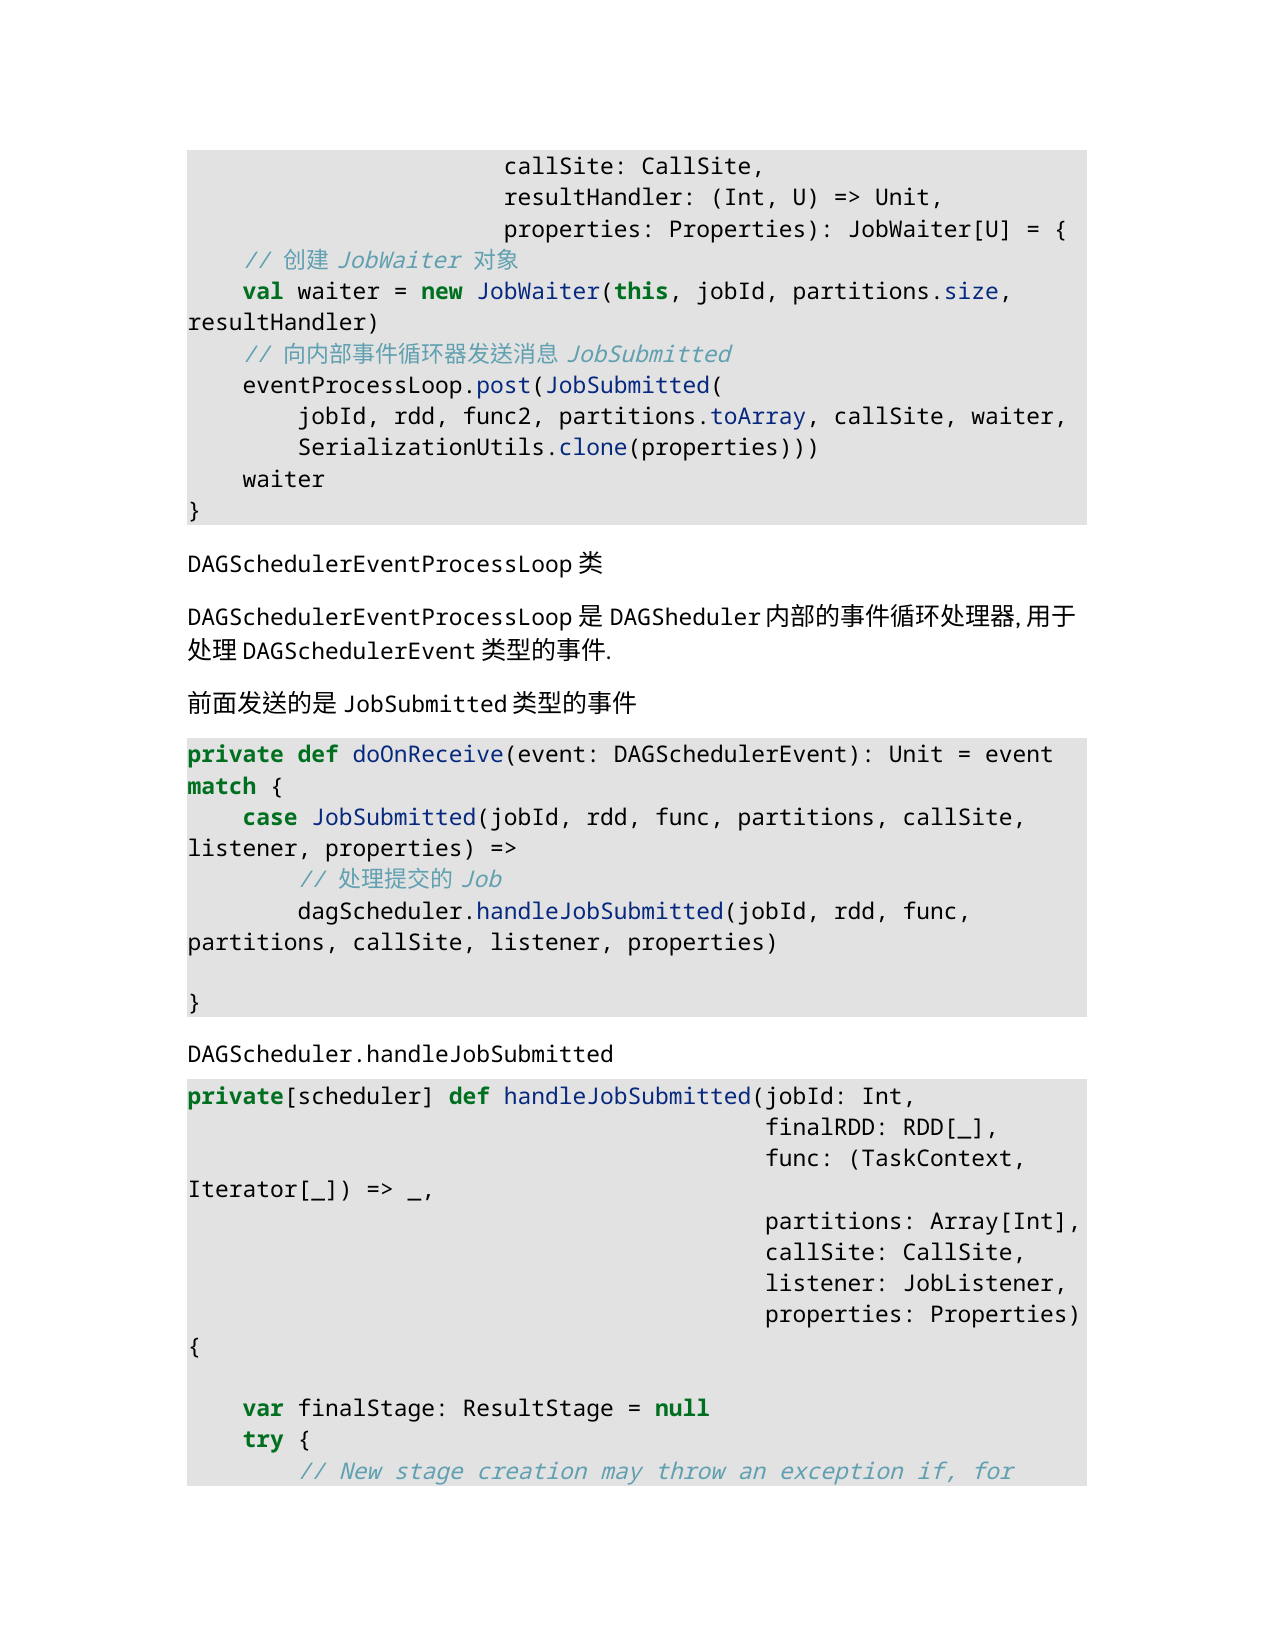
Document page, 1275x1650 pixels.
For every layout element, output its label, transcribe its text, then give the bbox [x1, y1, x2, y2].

text private def doOnReceive(event: DAGSchedulerEvent): Unit = event match { case JobSubmitted(jobId, rdd, func, partitions, callSite, listener, properties) => // 处理提交的 Job dagScheduler.handleJobSubmitted(jobId, rdd, func, partitions, callSite, listener, properties) } [187, 738, 1087, 1017]
text DAGScheduler.handleJobSubmitted [187, 1038, 1087, 1069]
text DAGSchedulerEventProcessLoop 类 [187, 546, 1087, 580]
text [187, 1079, 1087, 1486]
text 前面发送的是JobSubmitted类型的事件 [187, 686, 1087, 719]
text DAGSchedulerEventProcessLoop 是 DAGSheduler内部的事件循环处理器, 用于处理DAGSchedulerEvent类型的事件. [187, 599, 1087, 667]
